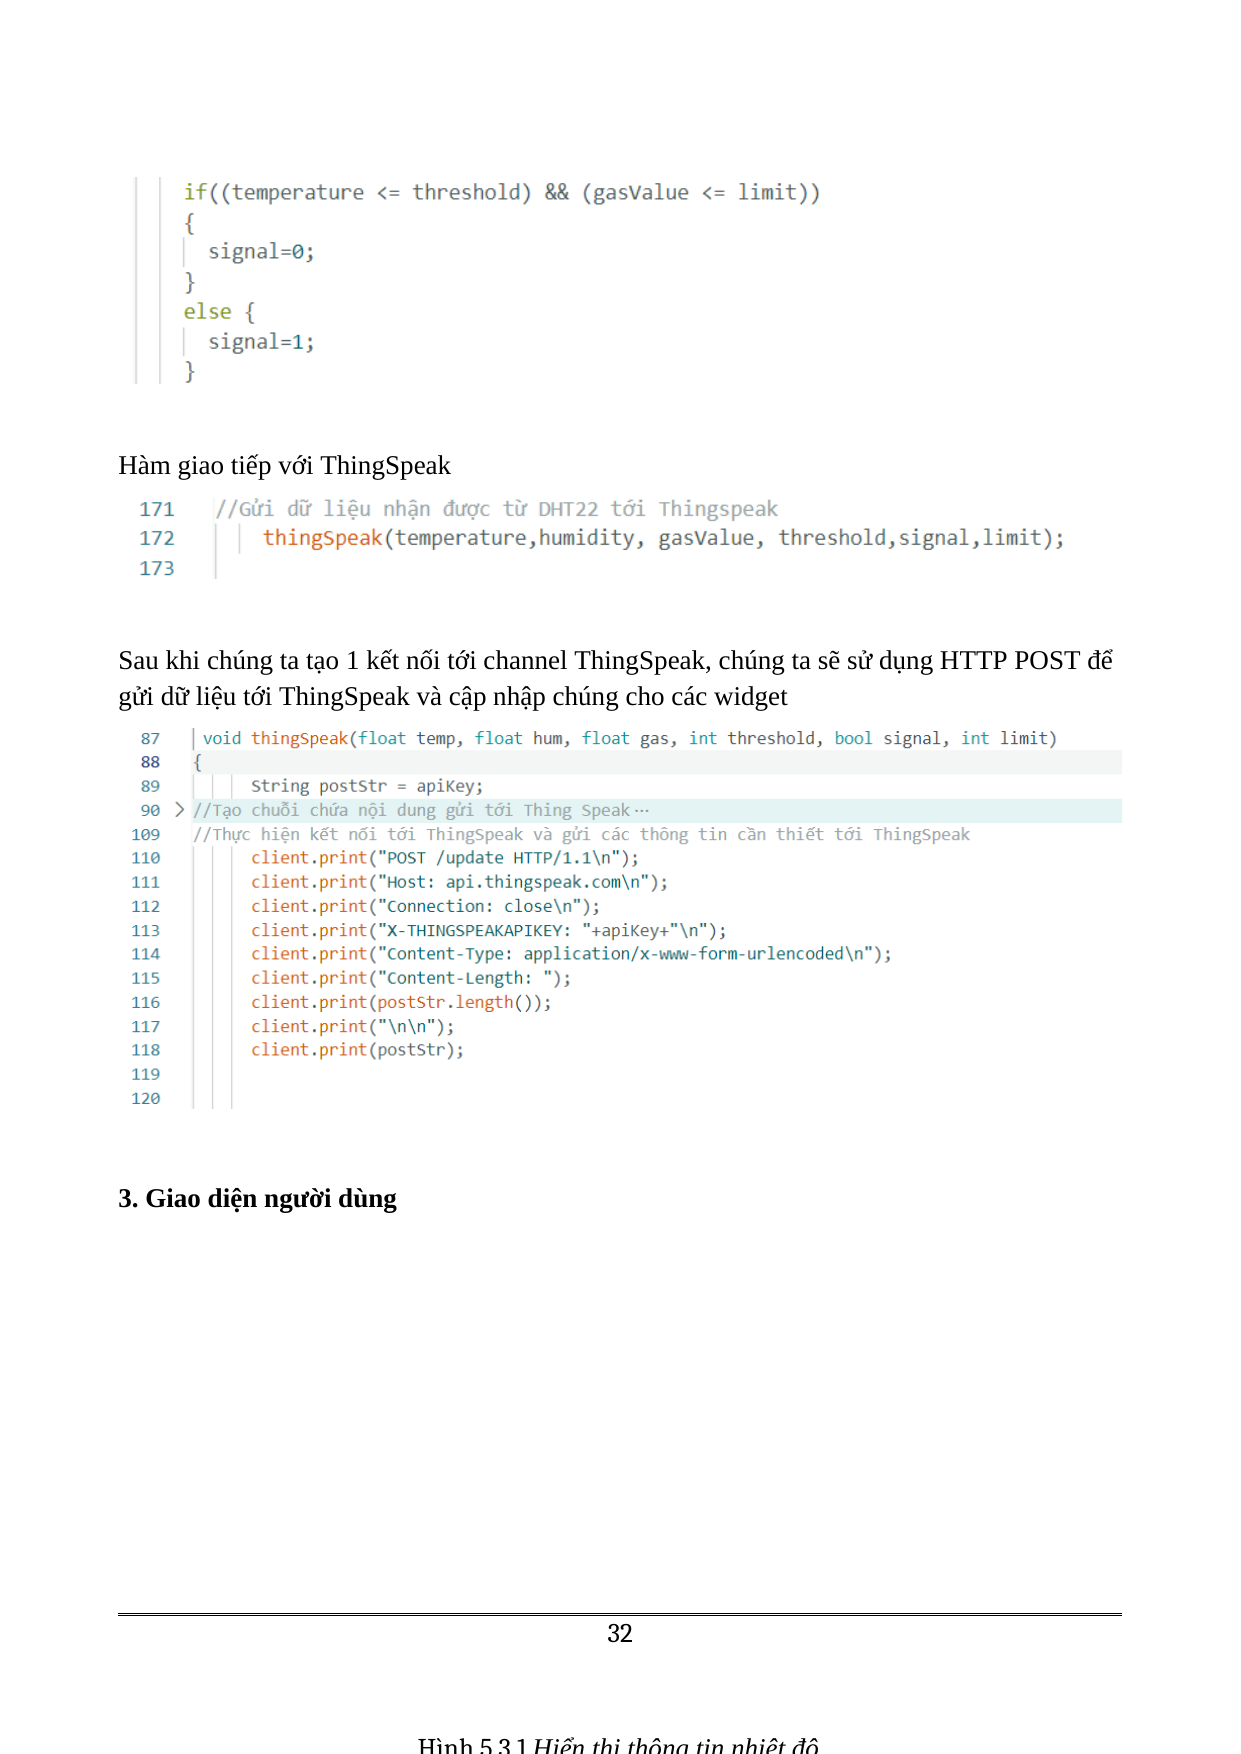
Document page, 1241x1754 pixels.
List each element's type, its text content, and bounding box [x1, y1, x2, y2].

text Hàm giao tiếp với ThingSpeak [118, 449, 1122, 480]
text Sau khi chúng ta tạo 1 kết nối tới channel ThingSpeak, chúng ta sẽ sử dụng HTTP POST để gửi dữ liệu tới ThingSpeak và cập nhập chúng cho các widget [118, 644, 1122, 711]
picture [118, 177, 996, 384]
picture [118, 728, 1123, 1109]
picture [118, 497, 1123, 579]
subtitle 3. Giao diện người dùng [118, 1182, 1122, 1213]
